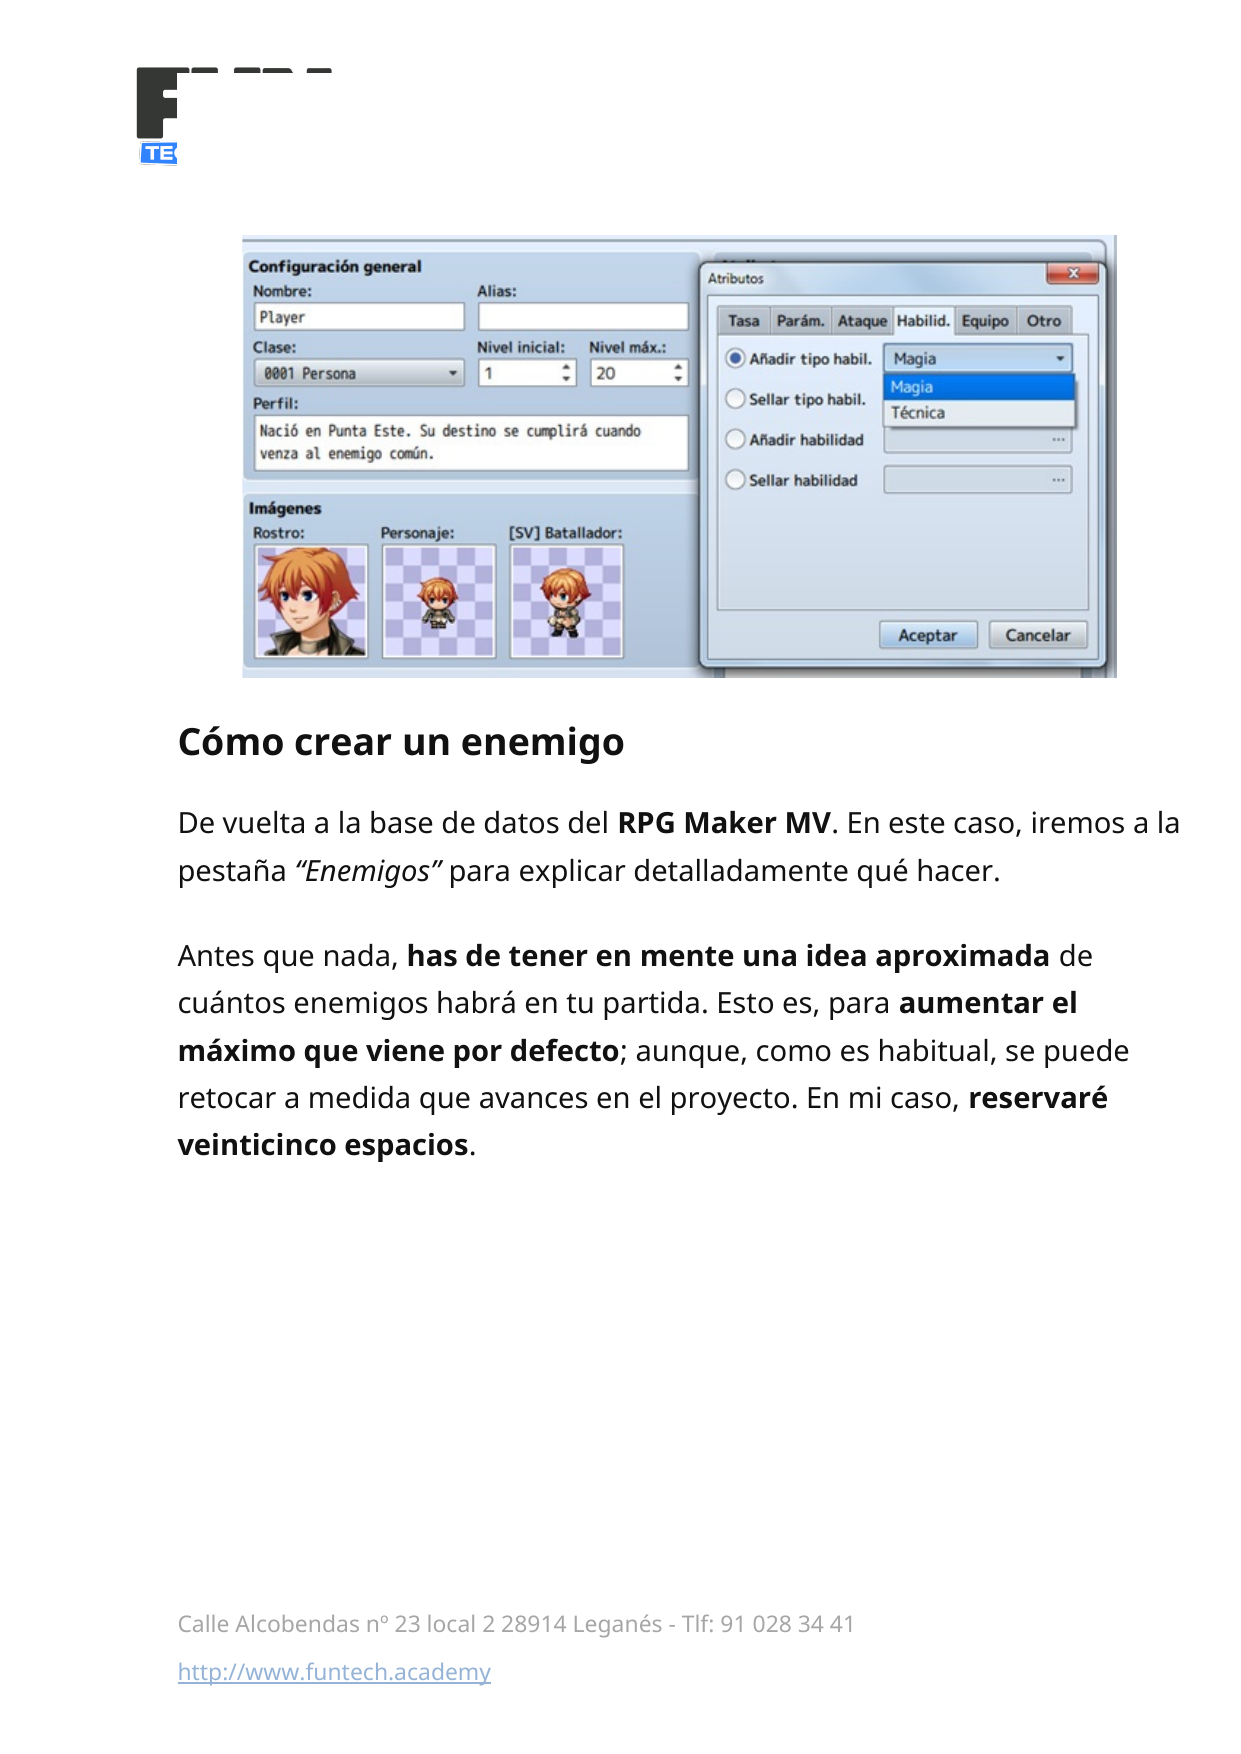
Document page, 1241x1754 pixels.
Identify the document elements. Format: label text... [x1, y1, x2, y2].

text De vuelta a la base de datos del RPG Maker MV. En este caso, iremos a la pestaña “Enemigos” para explicar detalladamente qué hacer. [177, 795, 1182, 890]
text Cómo crear un enemigo [177, 715, 1182, 766]
text Antes que nada, has de tener en mente una idea aproximada de cuántos enemigos habrá en tu partida. Esto es, para aumentar el máximo que viene por defecto; aunque, como es habitual, se puede retocar a medida que avances en el proyecto. En mi caso, reservaré veinticinco espacios. [177, 927, 1182, 1164]
picture [242, 235, 1117, 678]
